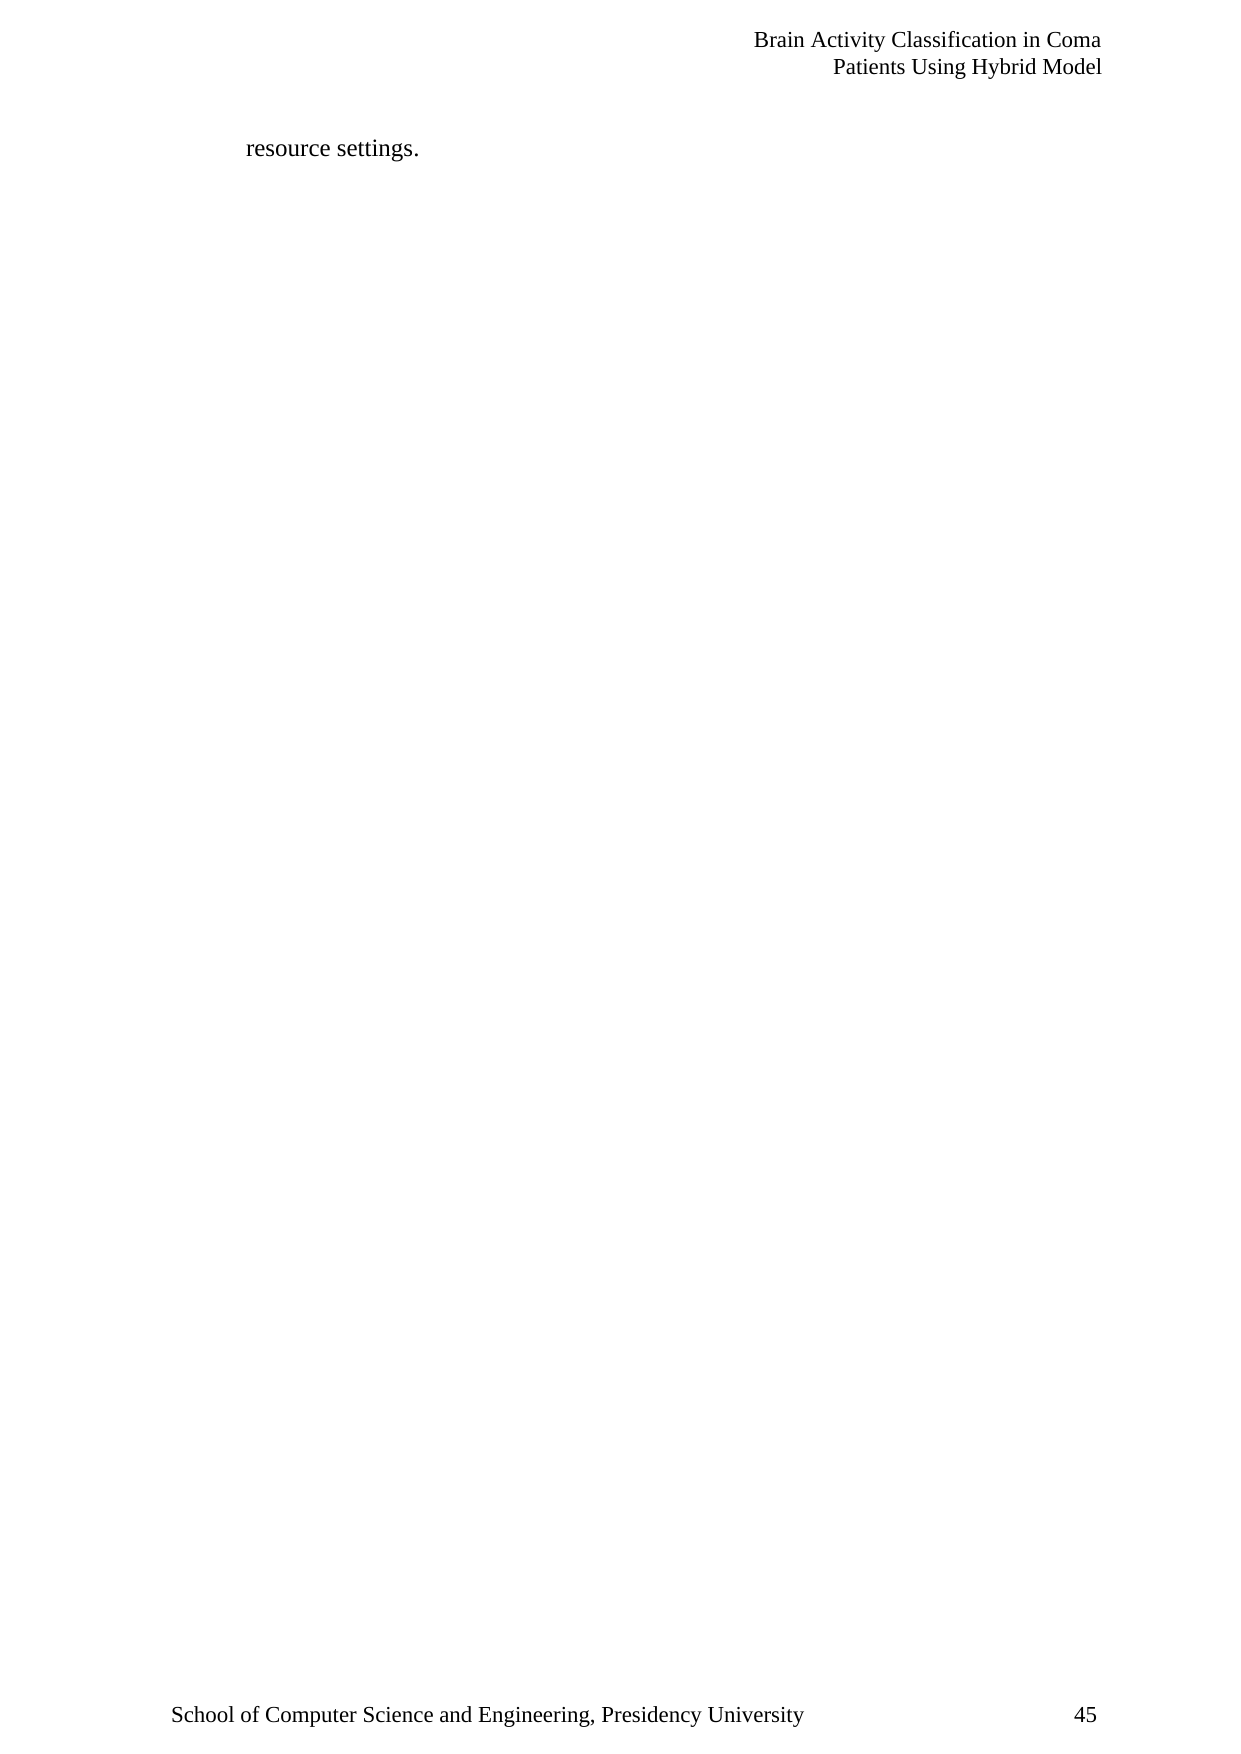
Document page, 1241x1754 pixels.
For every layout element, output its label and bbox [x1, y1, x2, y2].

list [208, 133, 1102, 162]
